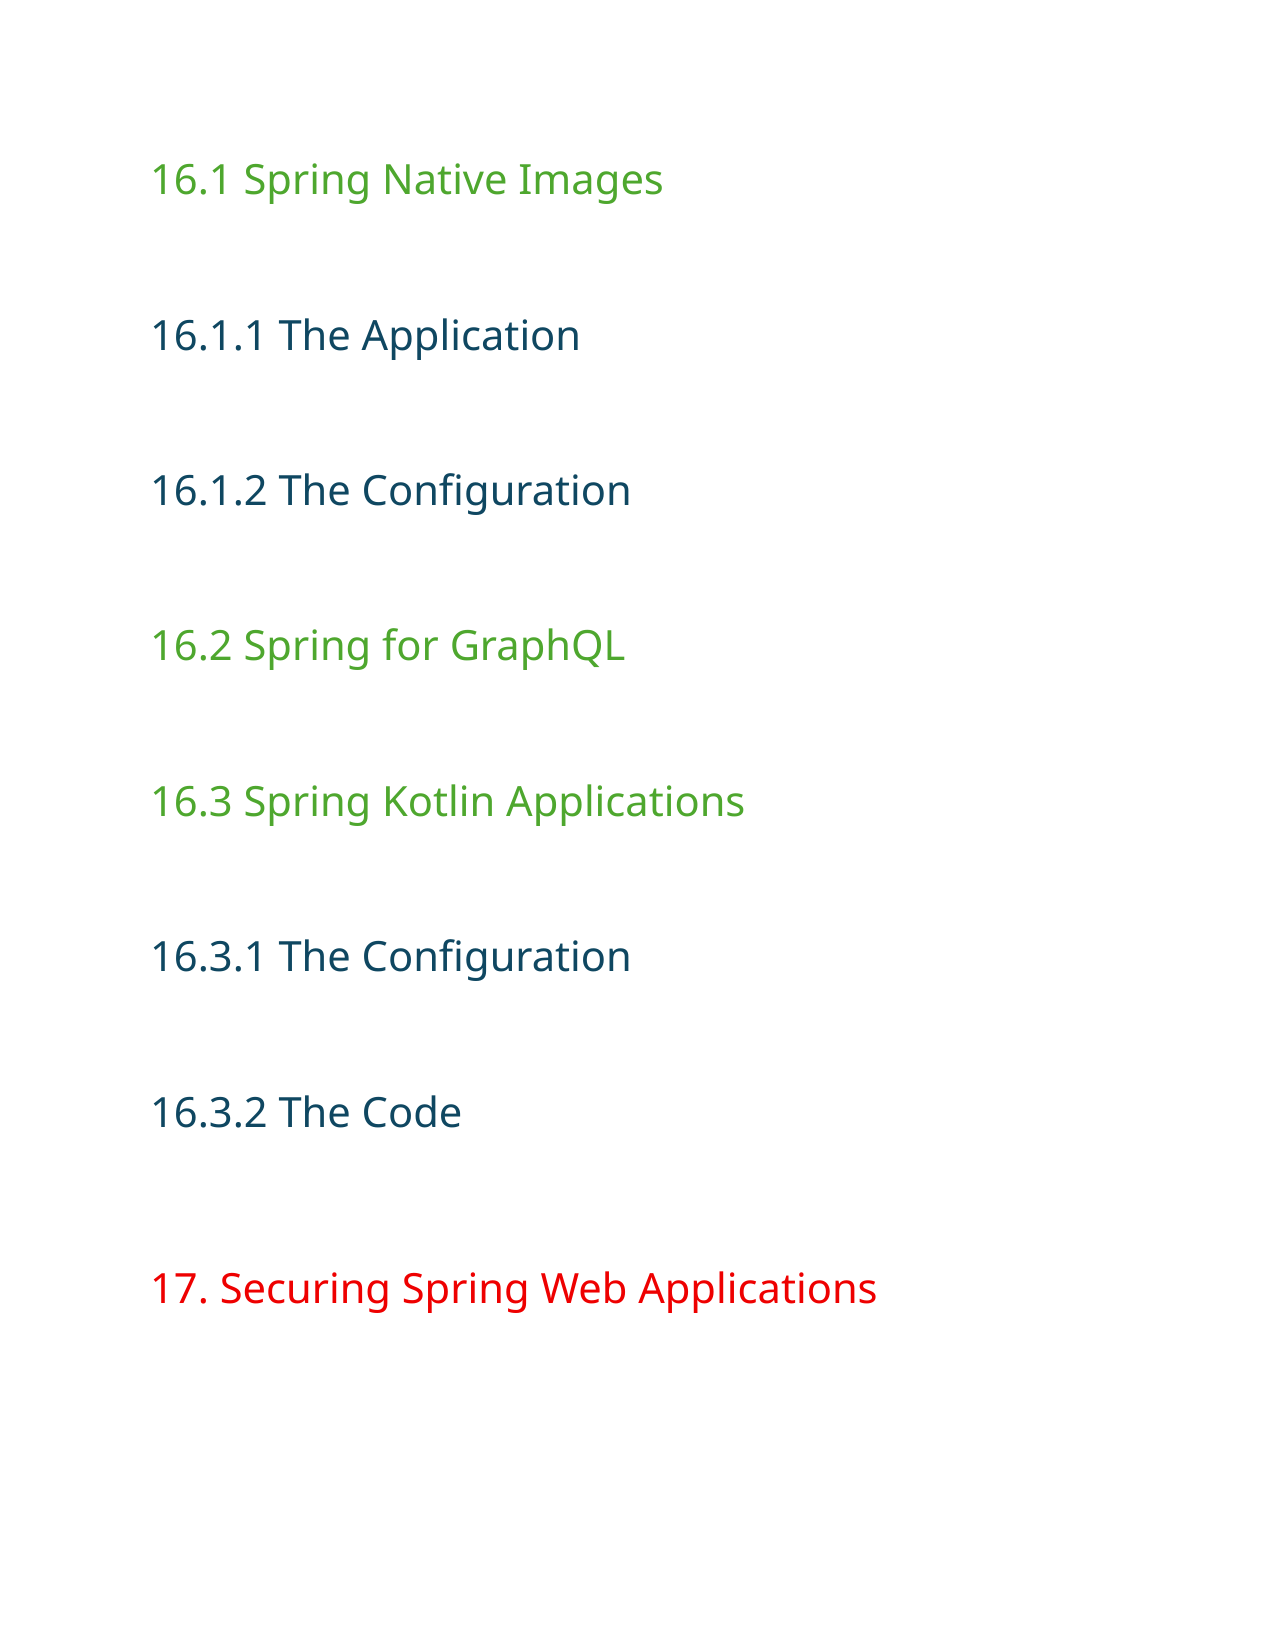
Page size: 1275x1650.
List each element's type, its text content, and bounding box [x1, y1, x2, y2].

subtitle 16.3.2 The Code [150, 1082, 1125, 1139]
subtitle 16.3.1 The Configuration [150, 927, 1125, 984]
subtitle 17. Securing Spring Web Applications [150, 1259, 1125, 1316]
subtitle 16.2 Spring for GraphQL [150, 616, 1125, 673]
subtitle 16.1.2 The Configuration [150, 461, 1125, 518]
subtitle 16.3 Spring Kotlin Applications [150, 772, 1125, 828]
subtitle 16.1.1 The Application [150, 305, 1125, 362]
subtitle 16.1 Spring Native Images [150, 150, 1125, 207]
